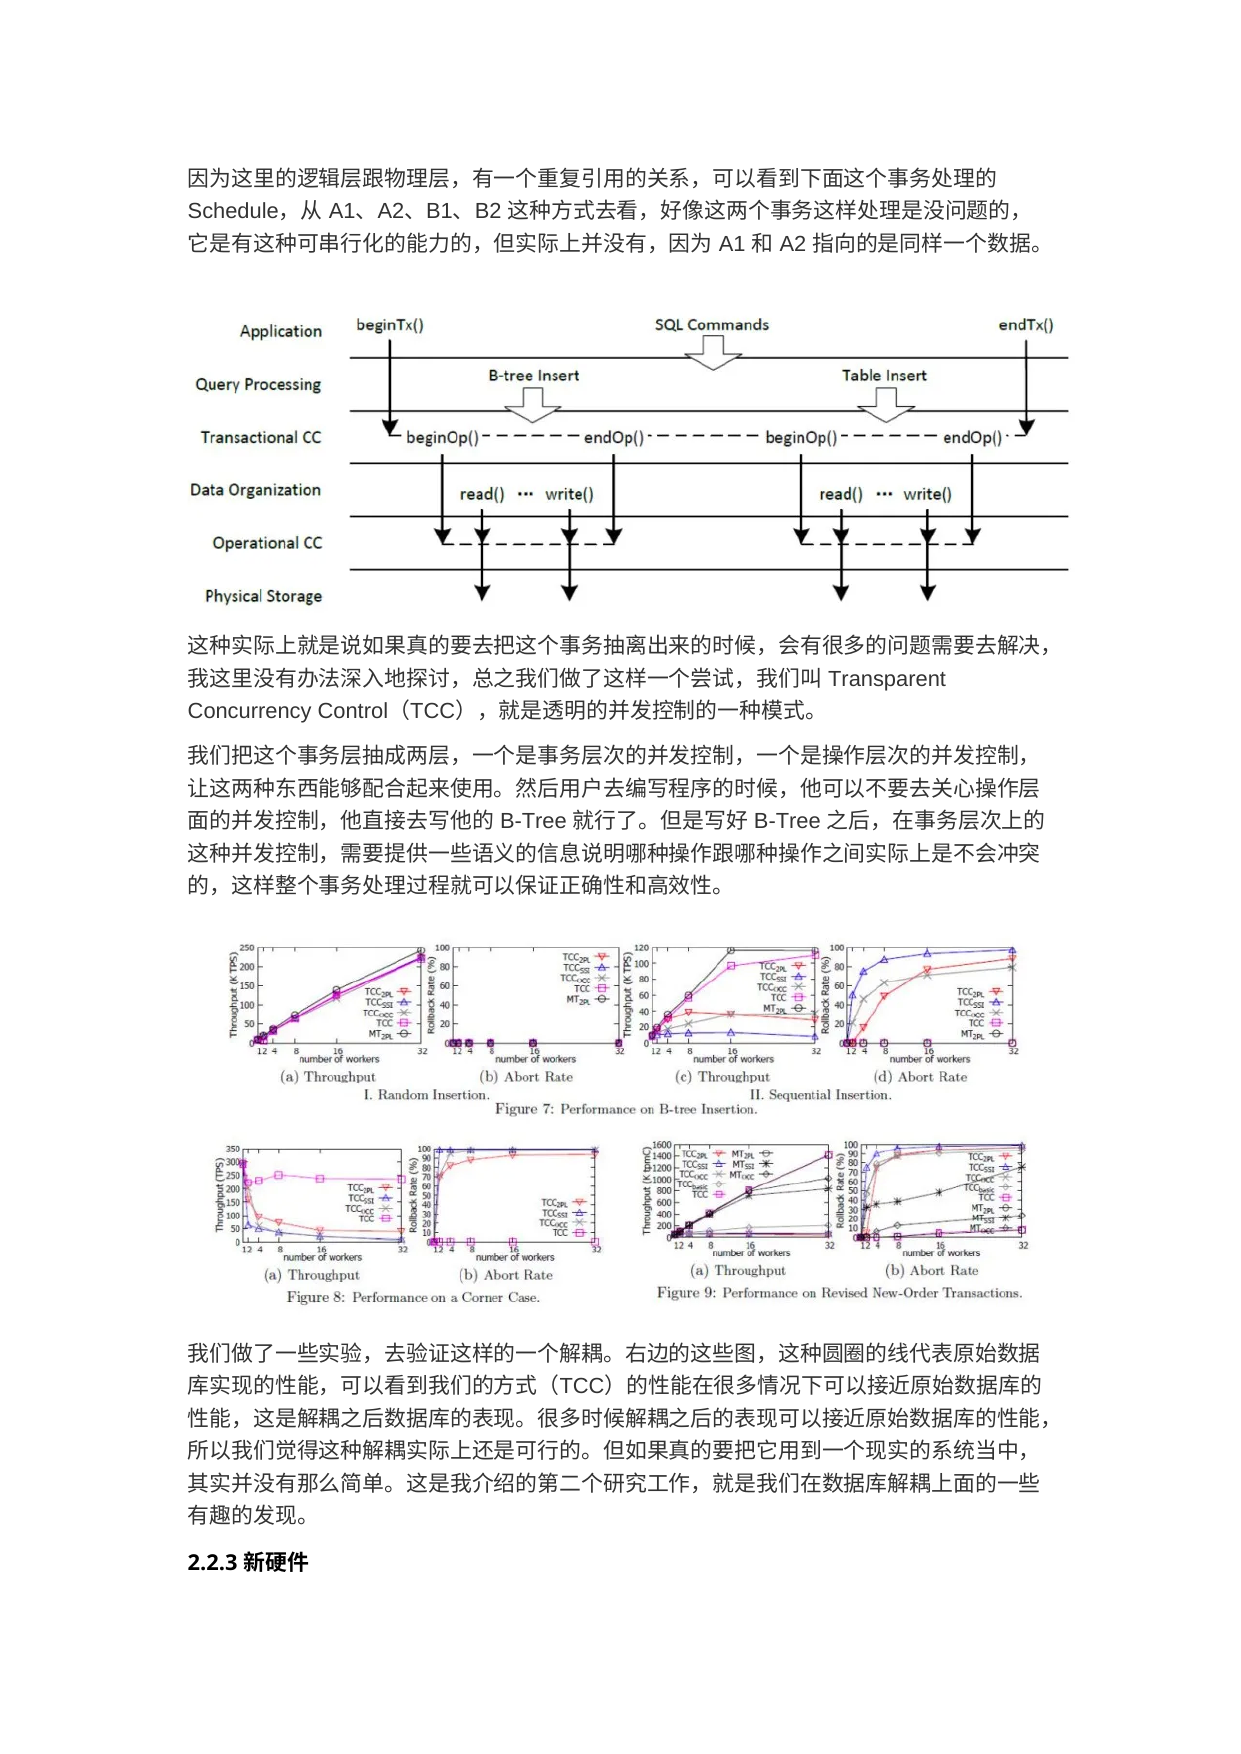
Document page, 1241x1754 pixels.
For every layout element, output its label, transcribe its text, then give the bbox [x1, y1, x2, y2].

picture [204, 914, 1037, 1319]
text 我们做了一些实验，去验证这样的一个解耦。右边的这些图，这种圆圈的线代表原始数据库实现的性能，可以看到我们的方式（TCC）的性能在很多情况下可以接近原始数据库的性能，这是解耦之后数据库的表现。很多时候解耦之后的表现可以接近原始数据库的性能，所以我们觉得这种解耦实际上还是可行的。但如果真的要把它用到一个现实的系统当中，其实并没有那么简单。这是我介绍的第二个研究工作，就是我们在数据库解耦上面的一些有趣的发现。 [187, 1337, 1053, 1532]
text 我们把这个事务层抽成两层，一个是事务层次的并发控制，一个是操作层次的并发控制，让这两种东西能够配合起来使用。然后用户去编写程序的时候，他可以不要去关心操作层面的并发控制，他直接去写他的 B-Tree 就行了。但是写好 B-Tree 之后，在事务层次上的这种并发控制，需要提供一些语义的信息说明哪种操作跟哪种操作之间实际上是不会冲突的，这样整个事务处理过程就可以保证正确性和高效性。 [187, 739, 1053, 902]
subtitle 2.2.3 新硬件 [187, 1544, 1053, 1577]
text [187, 162, 1053, 259]
text 这种实际上就是说如果真的要去把这个事务抽离出来的时候，会有很多的问题需要去解决，我这里没有办法深入地探讨，总之我们做了这样一个尝试，我们叫 Transparent Concurrency Control（TCC），就是透明的并发控制的一种模式。 [187, 629, 1053, 727]
picture [187, 272, 1093, 615]
